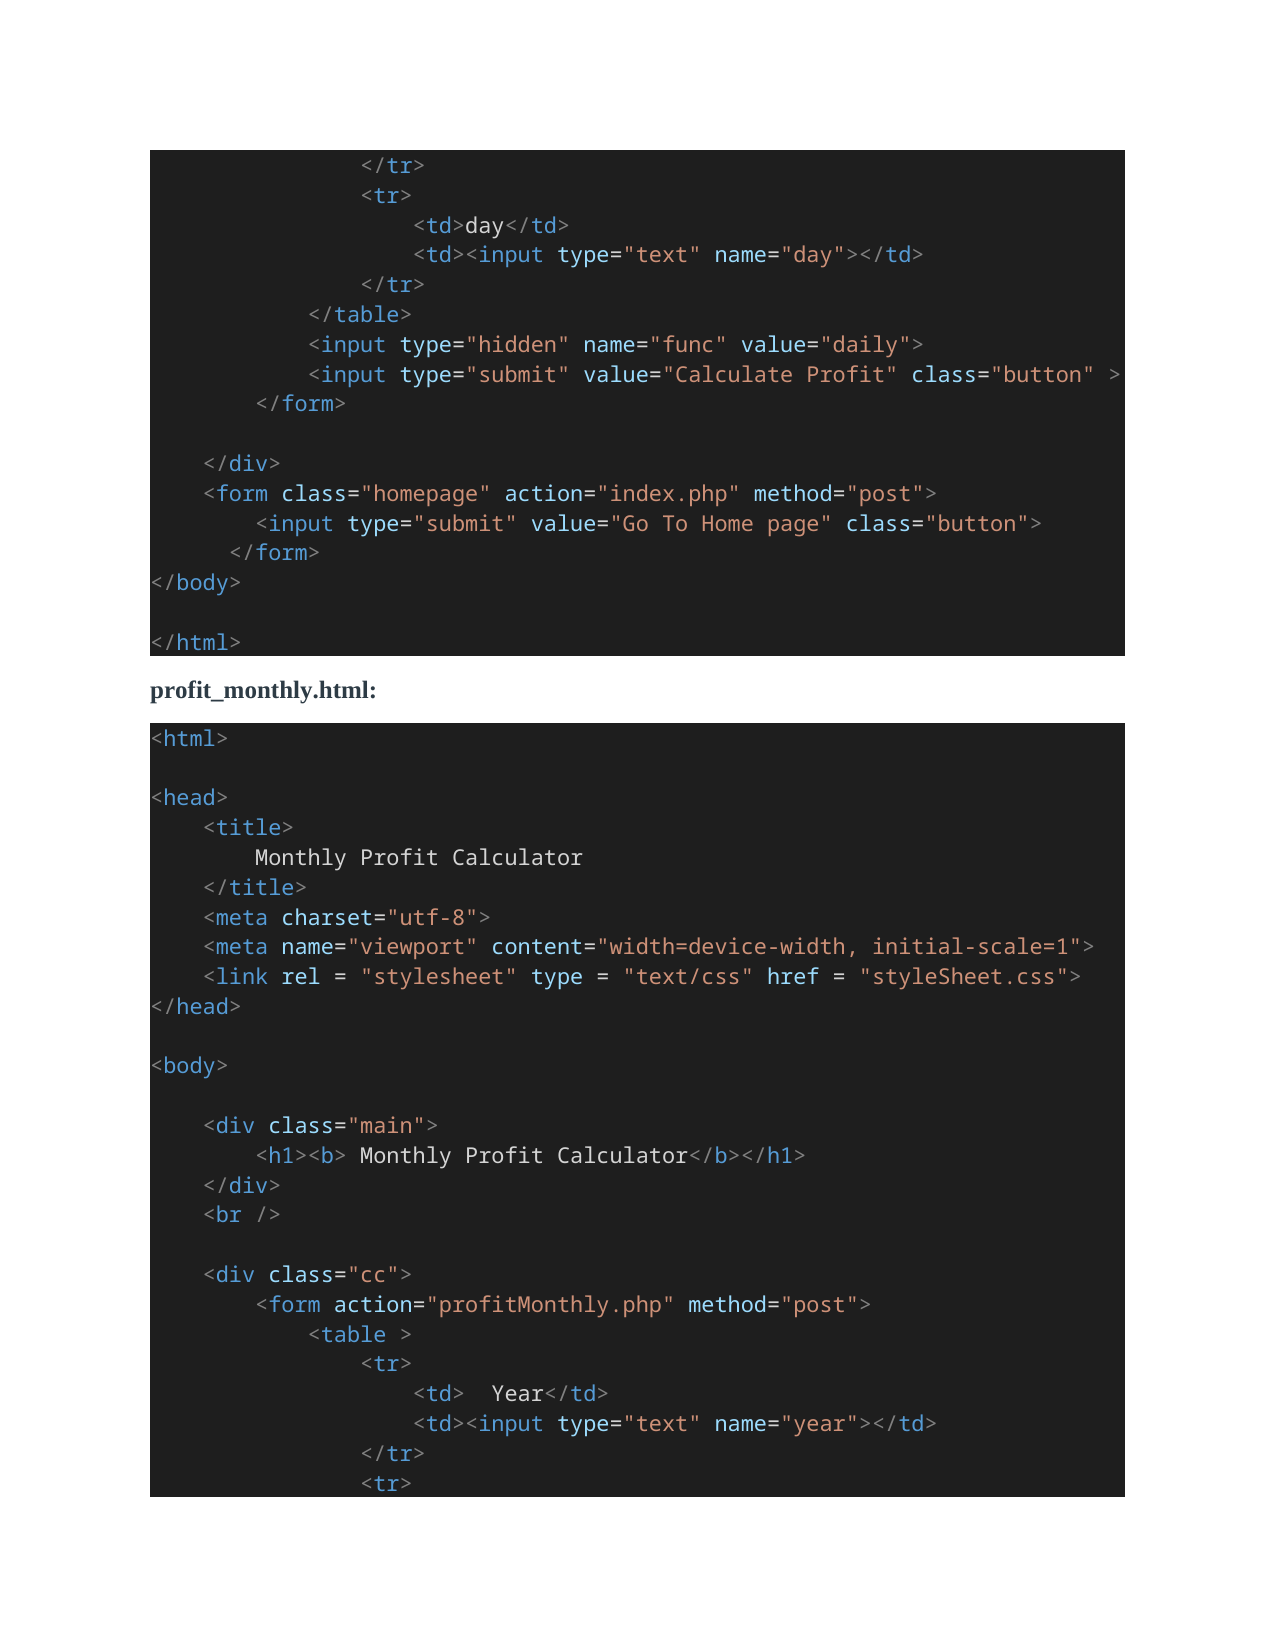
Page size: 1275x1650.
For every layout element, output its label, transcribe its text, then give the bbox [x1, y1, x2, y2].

text <tr> [150, 1467, 1125, 1497]
text <body> [150, 1050, 1125, 1080]
text </div> [150, 448, 1125, 478]
text <title> [150, 812, 1125, 842]
text </table> [150, 299, 1125, 329]
text <html> [150, 723, 1125, 752]
text </tr> [150, 150, 1125, 180]
text <input type="submit" value="Calculate Profit" class="button" > [150, 358, 1125, 388]
text </title> [150, 872, 1125, 901]
text <input type="submit" value="Go To Home page" class="button"> [150, 507, 1125, 537]
text </html> [150, 627, 1125, 656]
text Monthly Profit Calculator [150, 842, 1125, 872]
text <meta name="viewport" content="width=device-width, initial-scale=1"> [150, 931, 1125, 961]
text <td><input type="text" name="day"></td> [150, 239, 1125, 269]
text <br /> [150, 1199, 1125, 1229]
text <h1><b> Monthly Profit Calculator</b></h1> [150, 1140, 1125, 1169]
text <td> Year</td> [150, 1378, 1125, 1408]
text <td>day</td> [150, 209, 1125, 239]
text <td><input type="text" name="year"></td> [150, 1408, 1125, 1438]
text </tr> [150, 1438, 1125, 1467]
text </div> [150, 1169, 1125, 1199]
text <div class="cc"> [150, 1259, 1125, 1289]
text <tr> [150, 180, 1125, 209]
text </form> [150, 537, 1125, 567]
text </tr> [150, 269, 1125, 299]
text <div class="main"> [150, 1110, 1125, 1140]
text <table > [150, 1318, 1125, 1348]
text </head> [150, 991, 1125, 1021]
text <form action="profitMonthly.php" method="post"> [150, 1289, 1125, 1318]
text profit_monthly.html: [150, 675, 1125, 704]
text <tr> [150, 1348, 1125, 1378]
text <head> [150, 782, 1125, 812]
text </form> [150, 388, 1125, 418]
text </body> [150, 567, 1125, 597]
text <form class="homepage" action="index.php" method="post"> [150, 478, 1125, 507]
text <input type="hidden" name="func" value="daily"> [150, 329, 1125, 358]
text <link rel = "stylesheet" type = "text/css" href = "styleSheet.css"> [150, 961, 1125, 991]
text <meta charset="utf-8"> [150, 901, 1125, 931]
